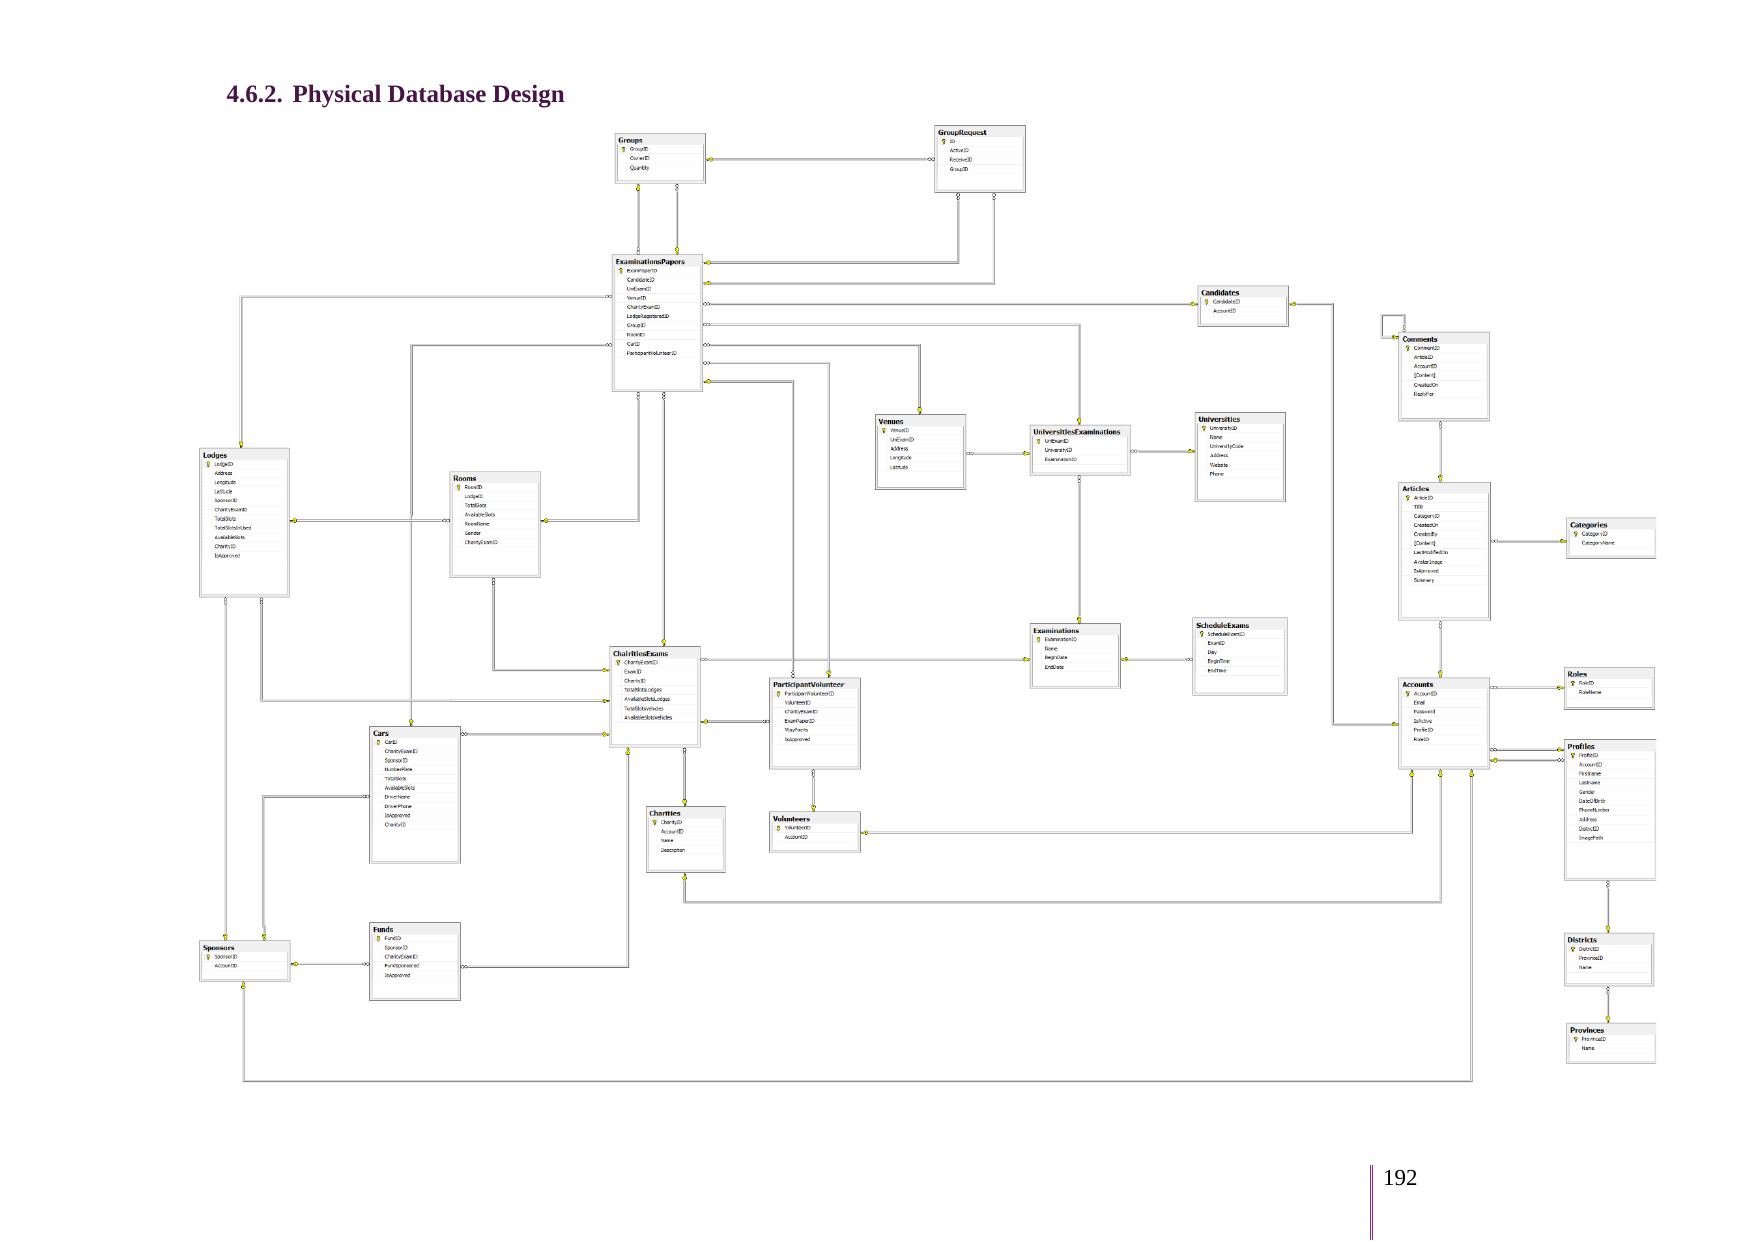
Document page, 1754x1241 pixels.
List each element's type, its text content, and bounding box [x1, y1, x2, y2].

picture [199, 125, 1657, 1085]
subtitle Physical Database Design [226, 79, 1679, 108]
